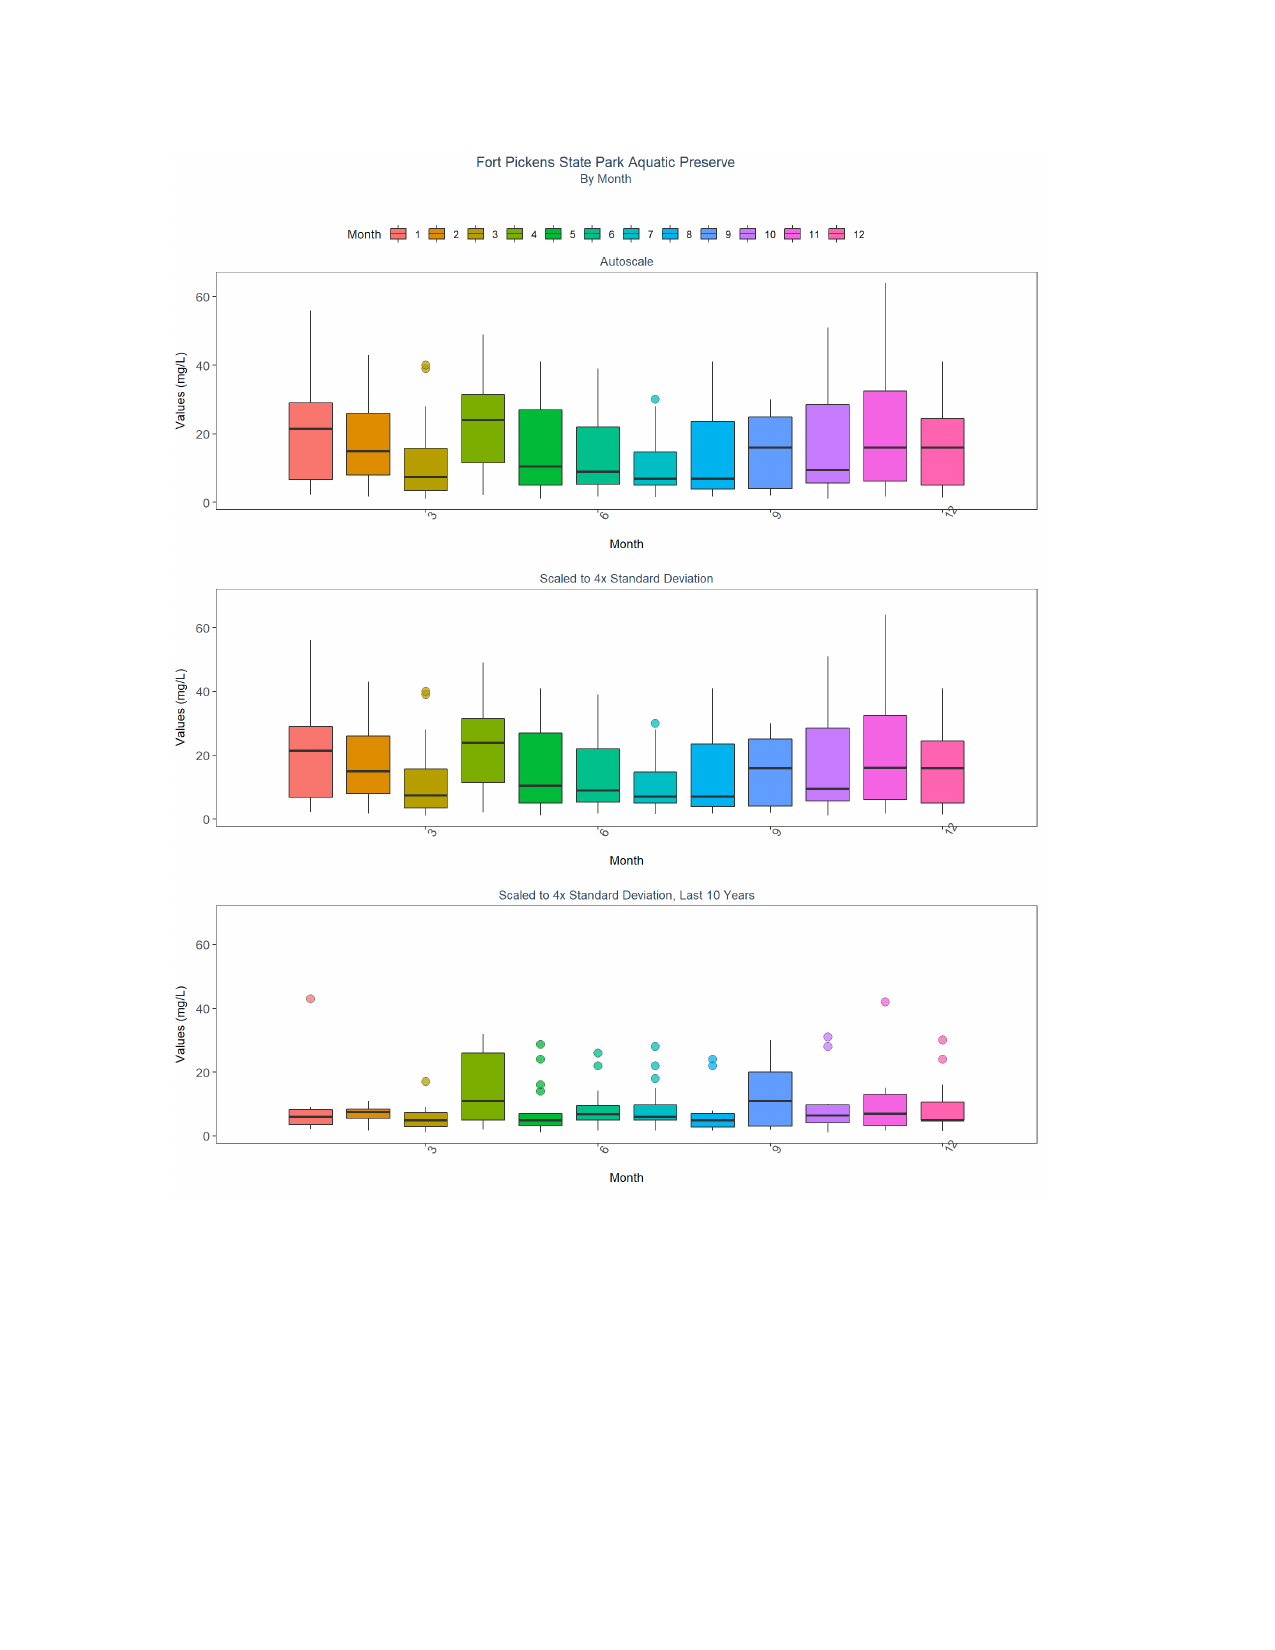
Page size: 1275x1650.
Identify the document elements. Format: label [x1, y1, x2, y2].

picture [168, 150, 1044, 1200]
